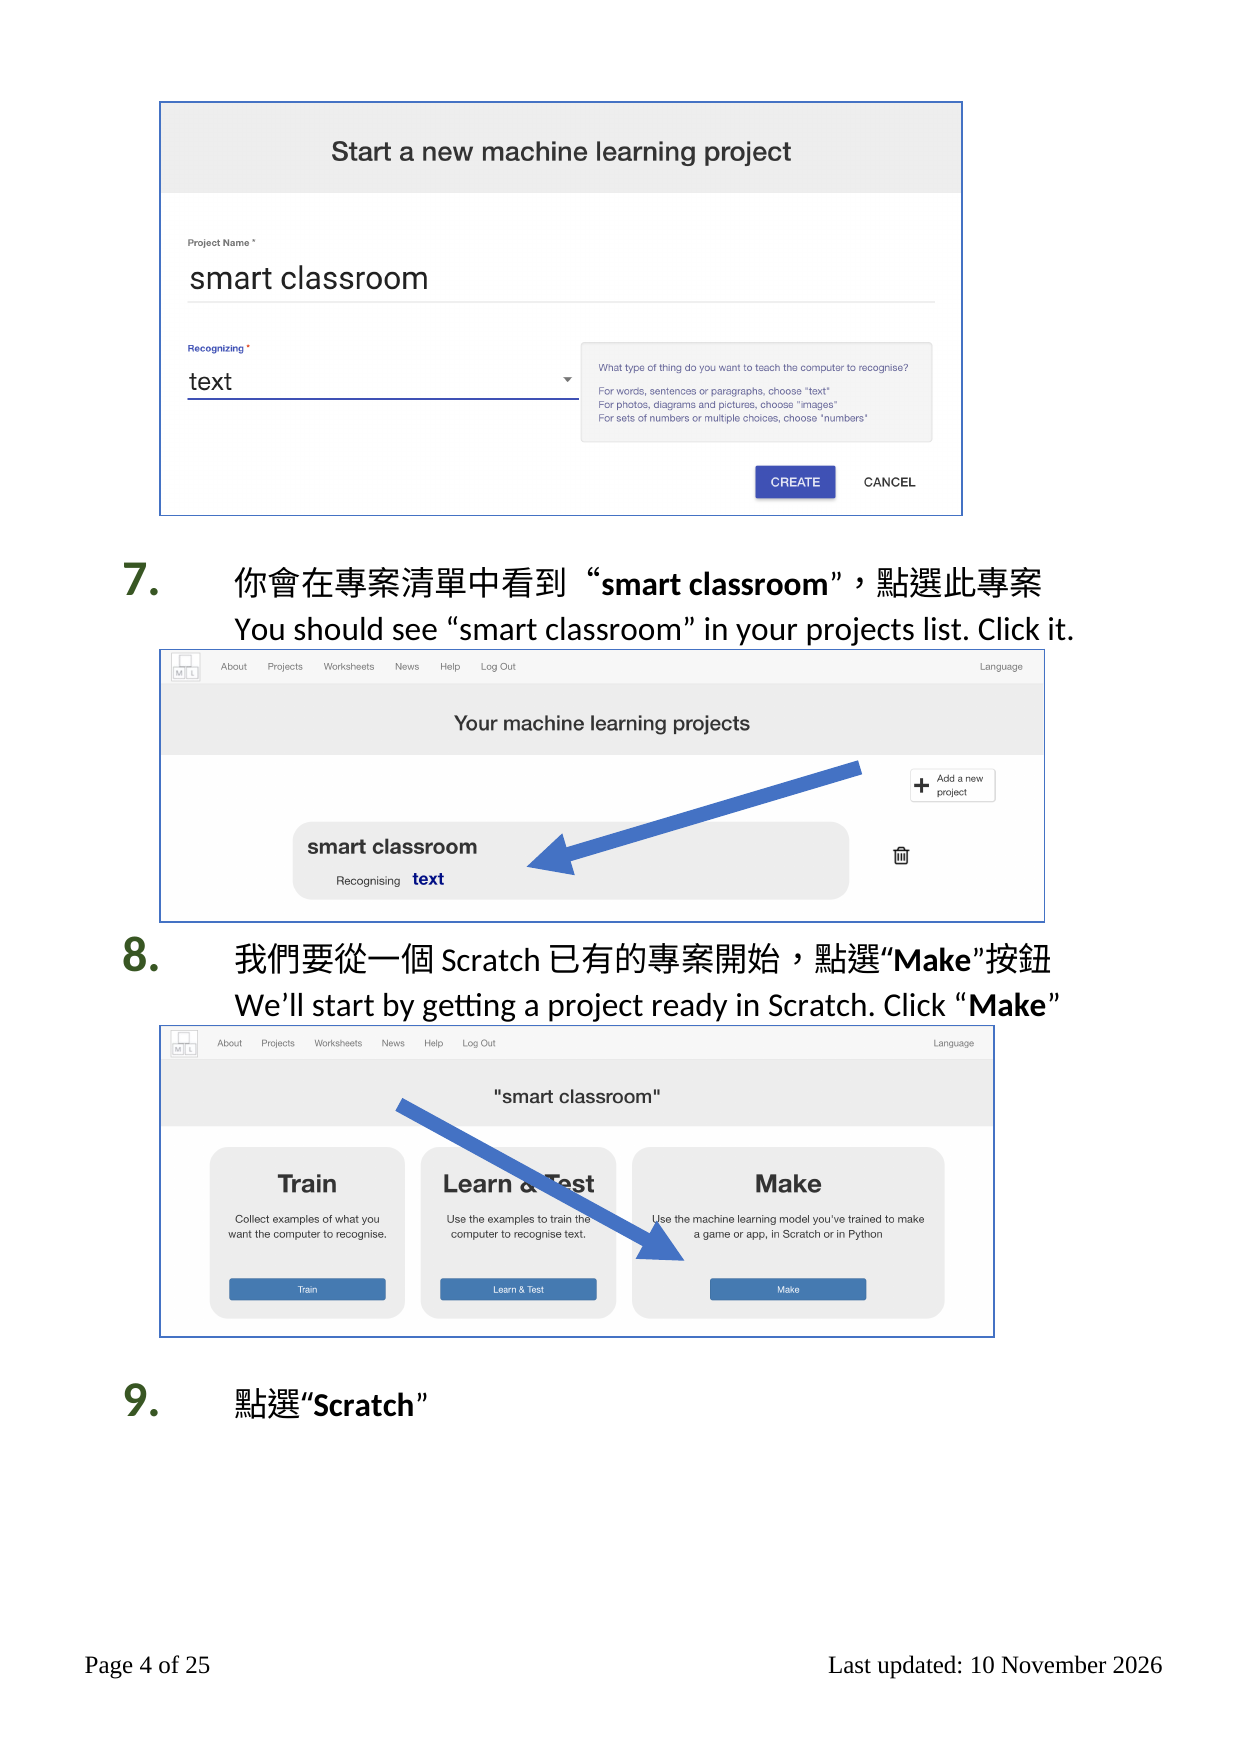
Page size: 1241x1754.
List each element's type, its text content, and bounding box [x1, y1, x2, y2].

picture [161, 650, 1044, 921]
picture [161, 1026, 993, 1336]
list 點選“Scratch” [122, 1368, 1163, 1429]
list 你會在專案清單中看到“smart classroom”，點選此專案 [122, 547, 1163, 608]
list 我們要從一個Scratch已有的專案開始，點選“Make”按鈕 [122, 923, 1163, 984]
picture [161, 103, 961, 515]
